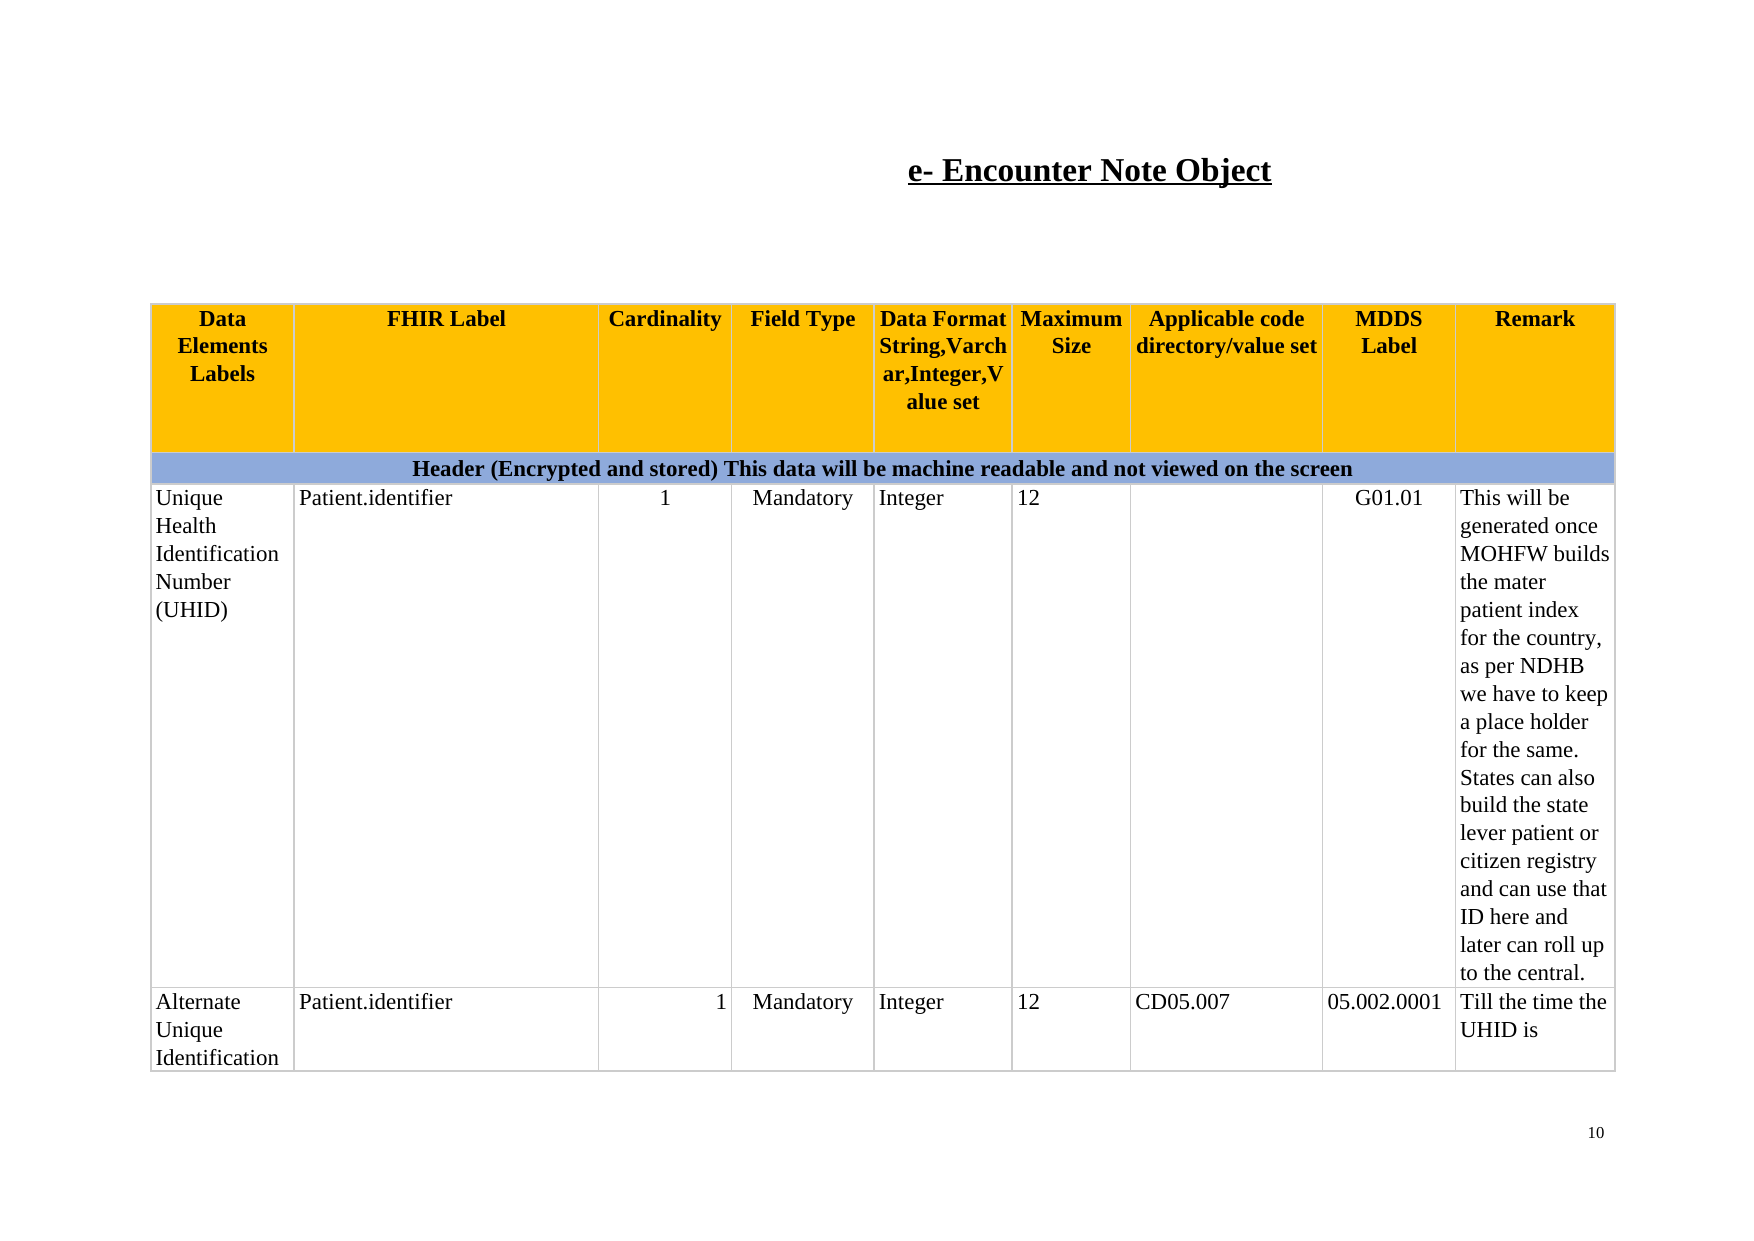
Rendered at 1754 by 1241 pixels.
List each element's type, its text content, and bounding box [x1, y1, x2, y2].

table_cell This will be generated once MOHFW builds the mater patient index for the country, as per NDHB we have to keep a place holder for the same. States can also build the state lever patient or citizen registry and can use that ID here and later can roll up to the central. [1456, 485, 1614, 987]
table_cell Mandatory [732, 485, 873, 987]
table_cell [1131, 485, 1322, 987]
table_cell Patient.identifier [295, 485, 598, 987]
table_cell CD05.007 [1131, 988, 1322, 1070]
table_header Remark [1456, 305, 1614, 452]
table_cell Patient.identifier [295, 988, 598, 1070]
table_cell 05.002.0001 [1323, 988, 1455, 1070]
table_cell G01.01 [1323, 485, 1455, 987]
table_cell 12 [1013, 988, 1130, 1070]
text e- Encounter Note Object [150, 150, 1604, 188]
table_header Cardinality [599, 305, 731, 452]
table_header Data Format String,Varchar,Integer,Value set [875, 305, 1011, 452]
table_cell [152, 988, 293, 1070]
table_header Field Type [732, 305, 873, 452]
table_cell Unique Health Identification Number (UHID) [152, 485, 293, 987]
table_header Maximum Size [1013, 305, 1130, 452]
table_cell 12 [1013, 485, 1130, 987]
table_header Data Elements Labels [152, 305, 293, 452]
table_cell Integer [875, 485, 1011, 987]
table_cell Header (Encrypted and stored) This data will be machine readable and not viewed on the screen [152, 453, 1614, 483]
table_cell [1456, 988, 1614, 1070]
table_cell Mandatory [732, 988, 873, 1070]
table_header FHIR Label [295, 305, 598, 452]
table_header Applicable code directory/value set [1131, 305, 1322, 452]
table_header MDDS Label [1323, 305, 1455, 452]
table_cell 1 [599, 485, 731, 987]
table_cell Integer [875, 988, 1011, 1070]
table_cell 1 [599, 988, 731, 1070]
